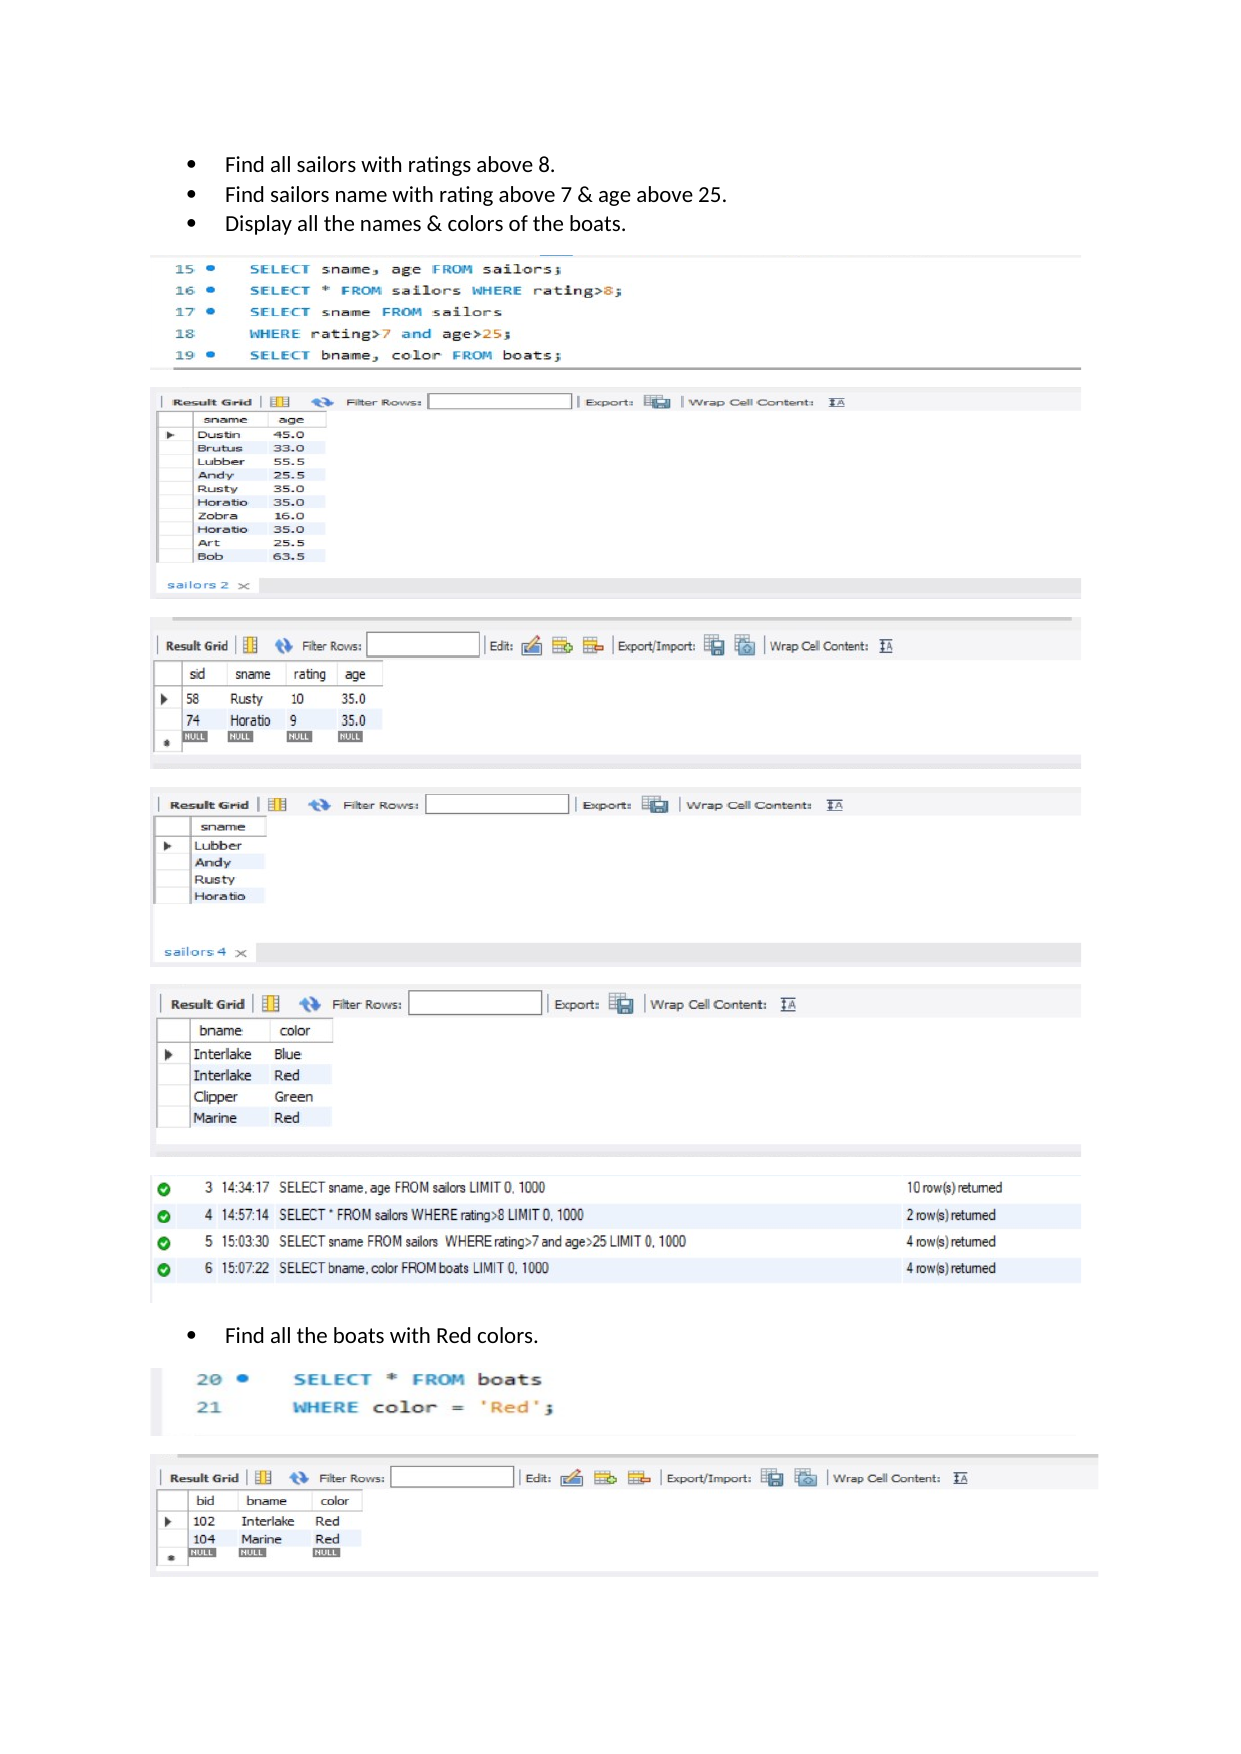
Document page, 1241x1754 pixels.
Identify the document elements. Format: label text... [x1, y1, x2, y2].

picture [150, 984, 1082, 1157]
picture [150, 617, 1082, 769]
picture [150, 1175, 1082, 1303]
picture [150, 787, 1082, 967]
picture [150, 1454, 1099, 1577]
list Find sailors name with rating above 7 & age above 25. [187, 180, 1090, 208]
picture [150, 387, 1082, 599]
list Find all sailors with ratings above 8. [187, 150, 1090, 178]
list Find all the boats with Red colors. [187, 1321, 1090, 1349]
picture [150, 255, 1082, 370]
list Display all the names & colors of the boats. [187, 209, 1090, 237]
picture [150, 1368, 1076, 1436]
